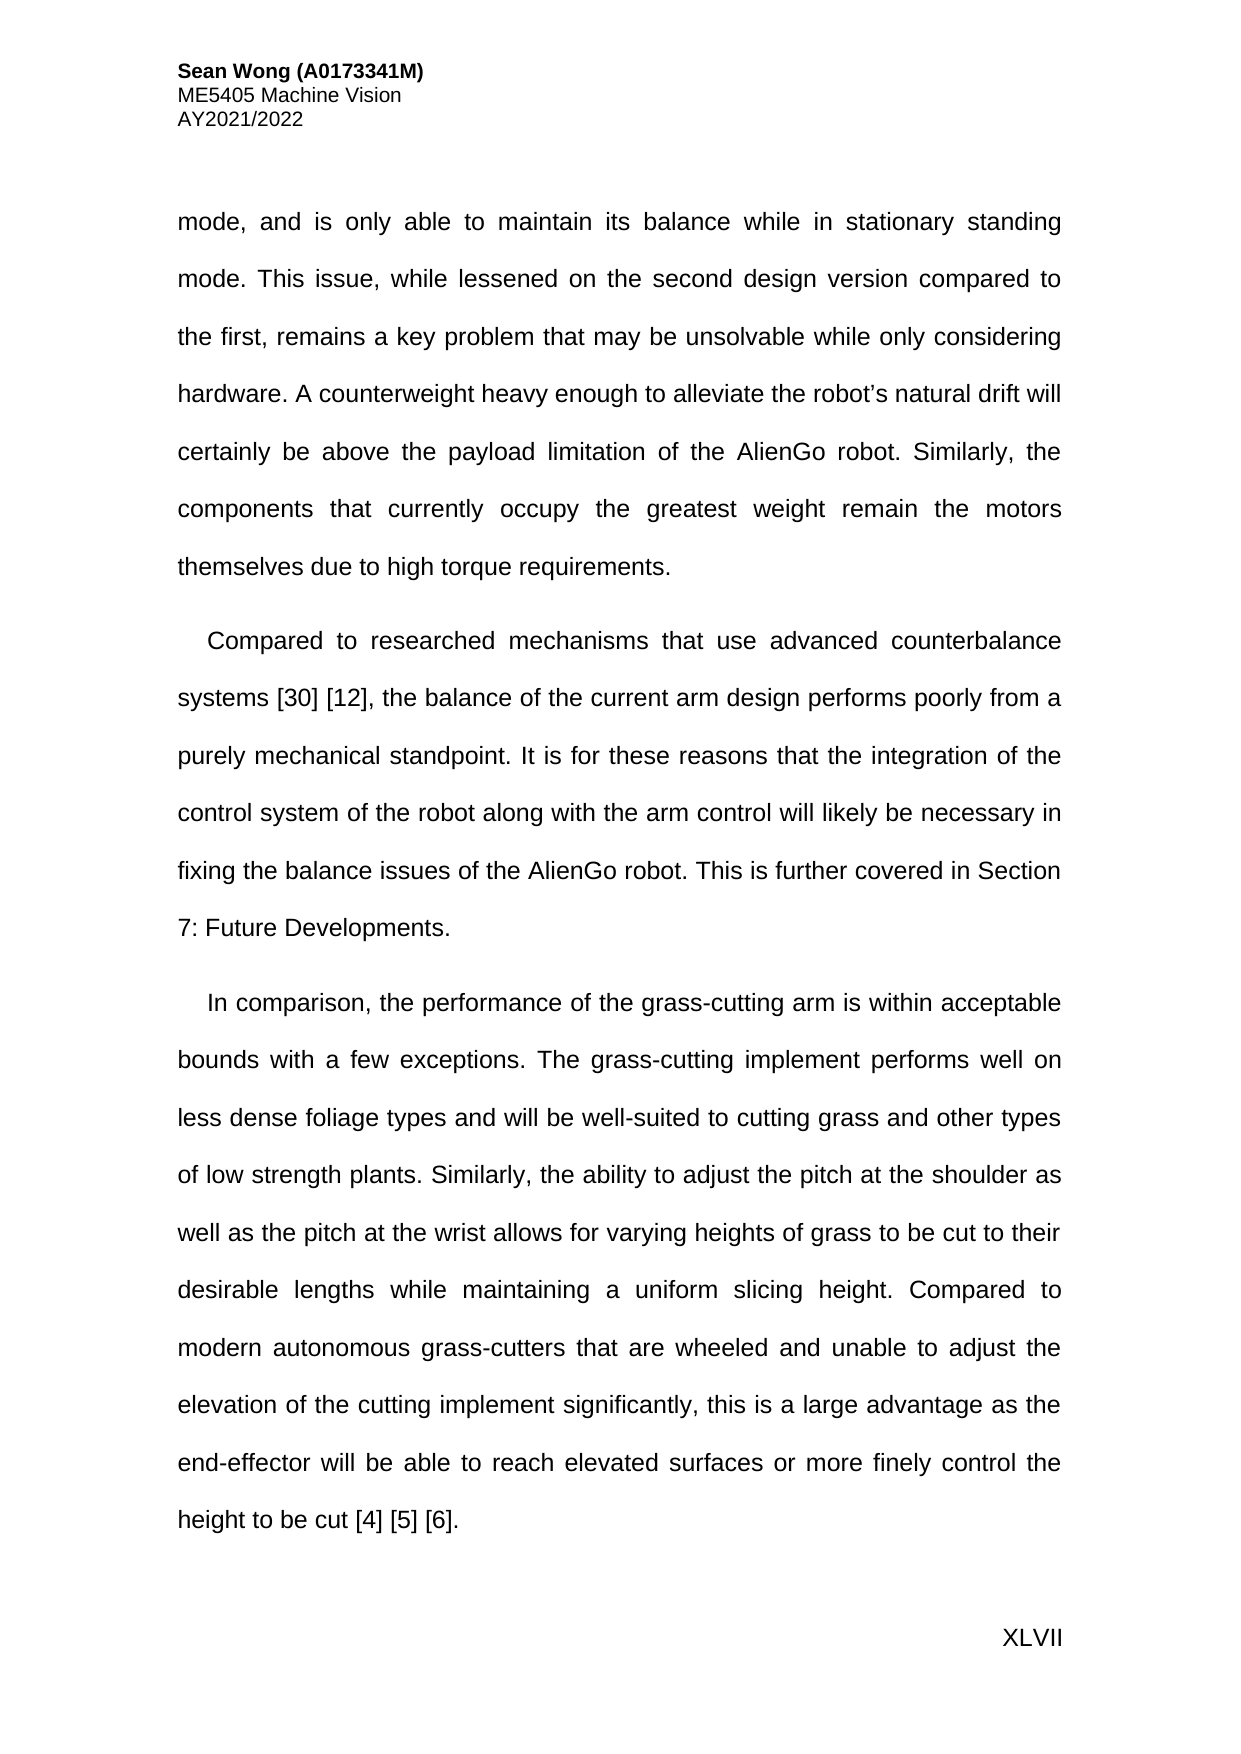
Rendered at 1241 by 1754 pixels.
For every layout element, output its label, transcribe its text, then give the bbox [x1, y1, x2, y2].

text Compared to researched mechanisms that use advanced counterbalance systems , the balance of the current arm design performs poorly from a purely mechanical standpoint. It is for these reasons that the integration of the control system of the robot along with the arm control will likely be necessary in fixing the balance issues of the AlienGo robot. This is further covered in Section 7: Future Developments. [177, 626, 1063, 942]
text In comparison, the performance of the grass-cutting arm is within acceptable bounds with a few exceptions. The grass-cutting implement performs well on less dense foliage types and will be well-suited to cutting grass and other types of low strength plants. Similarly, the ability to adjust the pitch at the shoulder as well as the pitch at the wrist allows for varying heights of grass to be cut to their desirable lengths while maintaining a uniform slicing height. Compared to modern autonomous grass-cutters that are wheeled and unable to adjust the elevation of the cutting implement significantly, this is a large advantage as the end-effector will be able to reach elevated surfaces or more finely control the height to be cut . [177, 988, 1063, 1534]
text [177, 207, 1063, 581]
